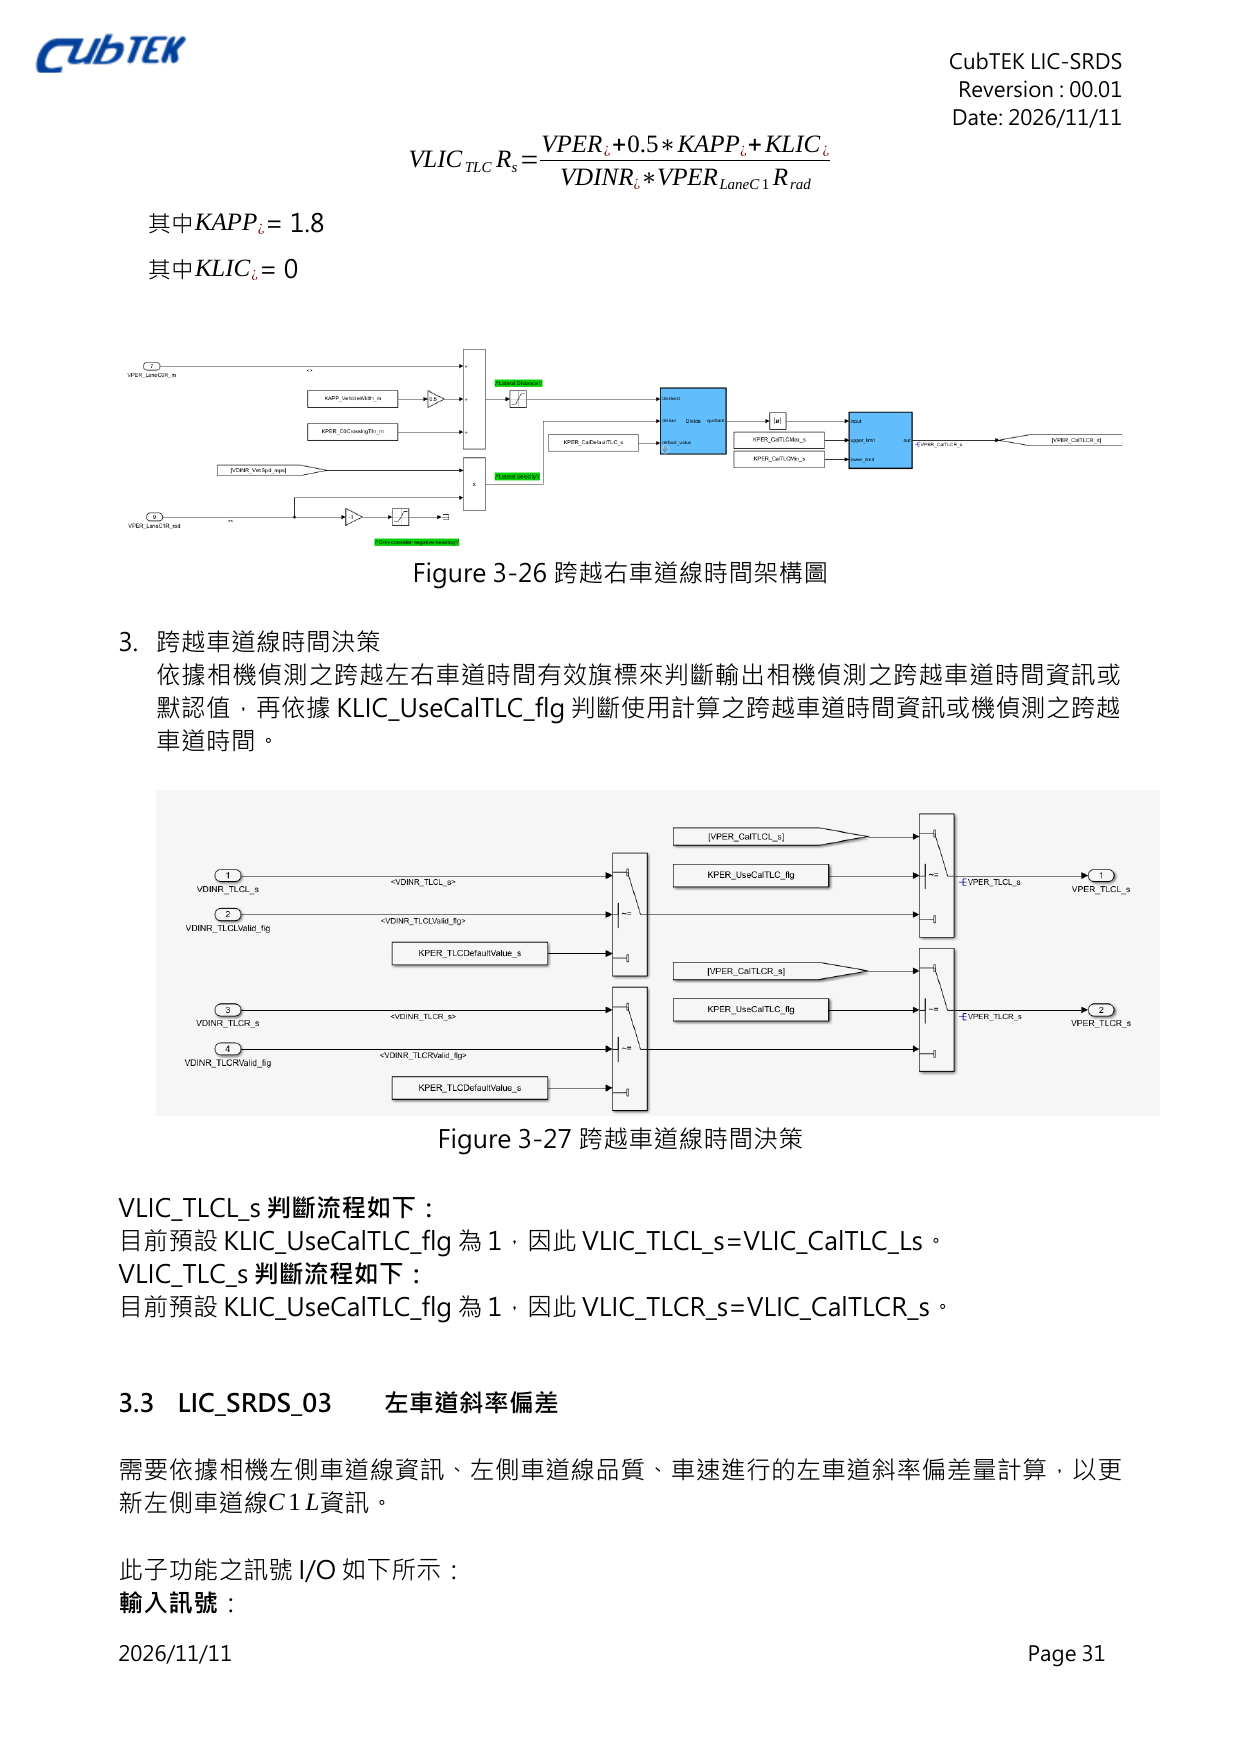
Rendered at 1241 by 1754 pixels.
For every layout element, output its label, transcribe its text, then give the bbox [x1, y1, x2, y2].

text Figure 3-27 跨越車道線時間決策 [118, 1115, 1122, 1157]
text 需要依據相機左側車道線資訊、左側車道線品質、車速進行的左車道斜率偏差量計算，以更新左側車道線資訊。 [118, 1453, 1122, 1519]
text 依據相機偵測之跨越左右車道時間有效旗標來判斷輸出相機偵測之跨越車道時間資訊或默認值，再依據KLIC_UseCalTLC_flg判斷使用計算之跨越車道時間資訊或機偵測之跨越車道時間。 [156, 657, 1122, 757]
text VLIC_TLC_s判斷流程如下： [118, 1257, 1122, 1290]
text 此子功能之訊號I/O如下所示： [118, 1552, 1122, 1586]
text 目前預設KLIC_UseCalTLC_flg為1，因此VLIC_TLCL_s=VLIC_CalTLC_Ls。 [118, 1223, 1122, 1257]
text Figure 3-26 跨越右車道線時間架構圖 [118, 550, 1122, 591]
picture [118, 343, 1123, 550]
subtitle LIC_SRDS_03 左車道斜率偏差 [118, 1385, 1122, 1419]
text 其中= 1.8 [118, 206, 1122, 239]
picture [28, 25, 188, 71]
text 其中= 0 [118, 252, 1122, 285]
picture [155, 790, 1160, 1116]
text 目前預設KLIC_UseCalTLC_flg為1，因此VLIC_TLCR_s=VLIC_CalTLCR_s。 [118, 1290, 1122, 1323]
list 跨越車道線時間決策 [118, 624, 1122, 657]
text 輸入訊號： [118, 1586, 1122, 1619]
text VLIC_TLCL_s判斷流程如下： [118, 1190, 1122, 1223]
